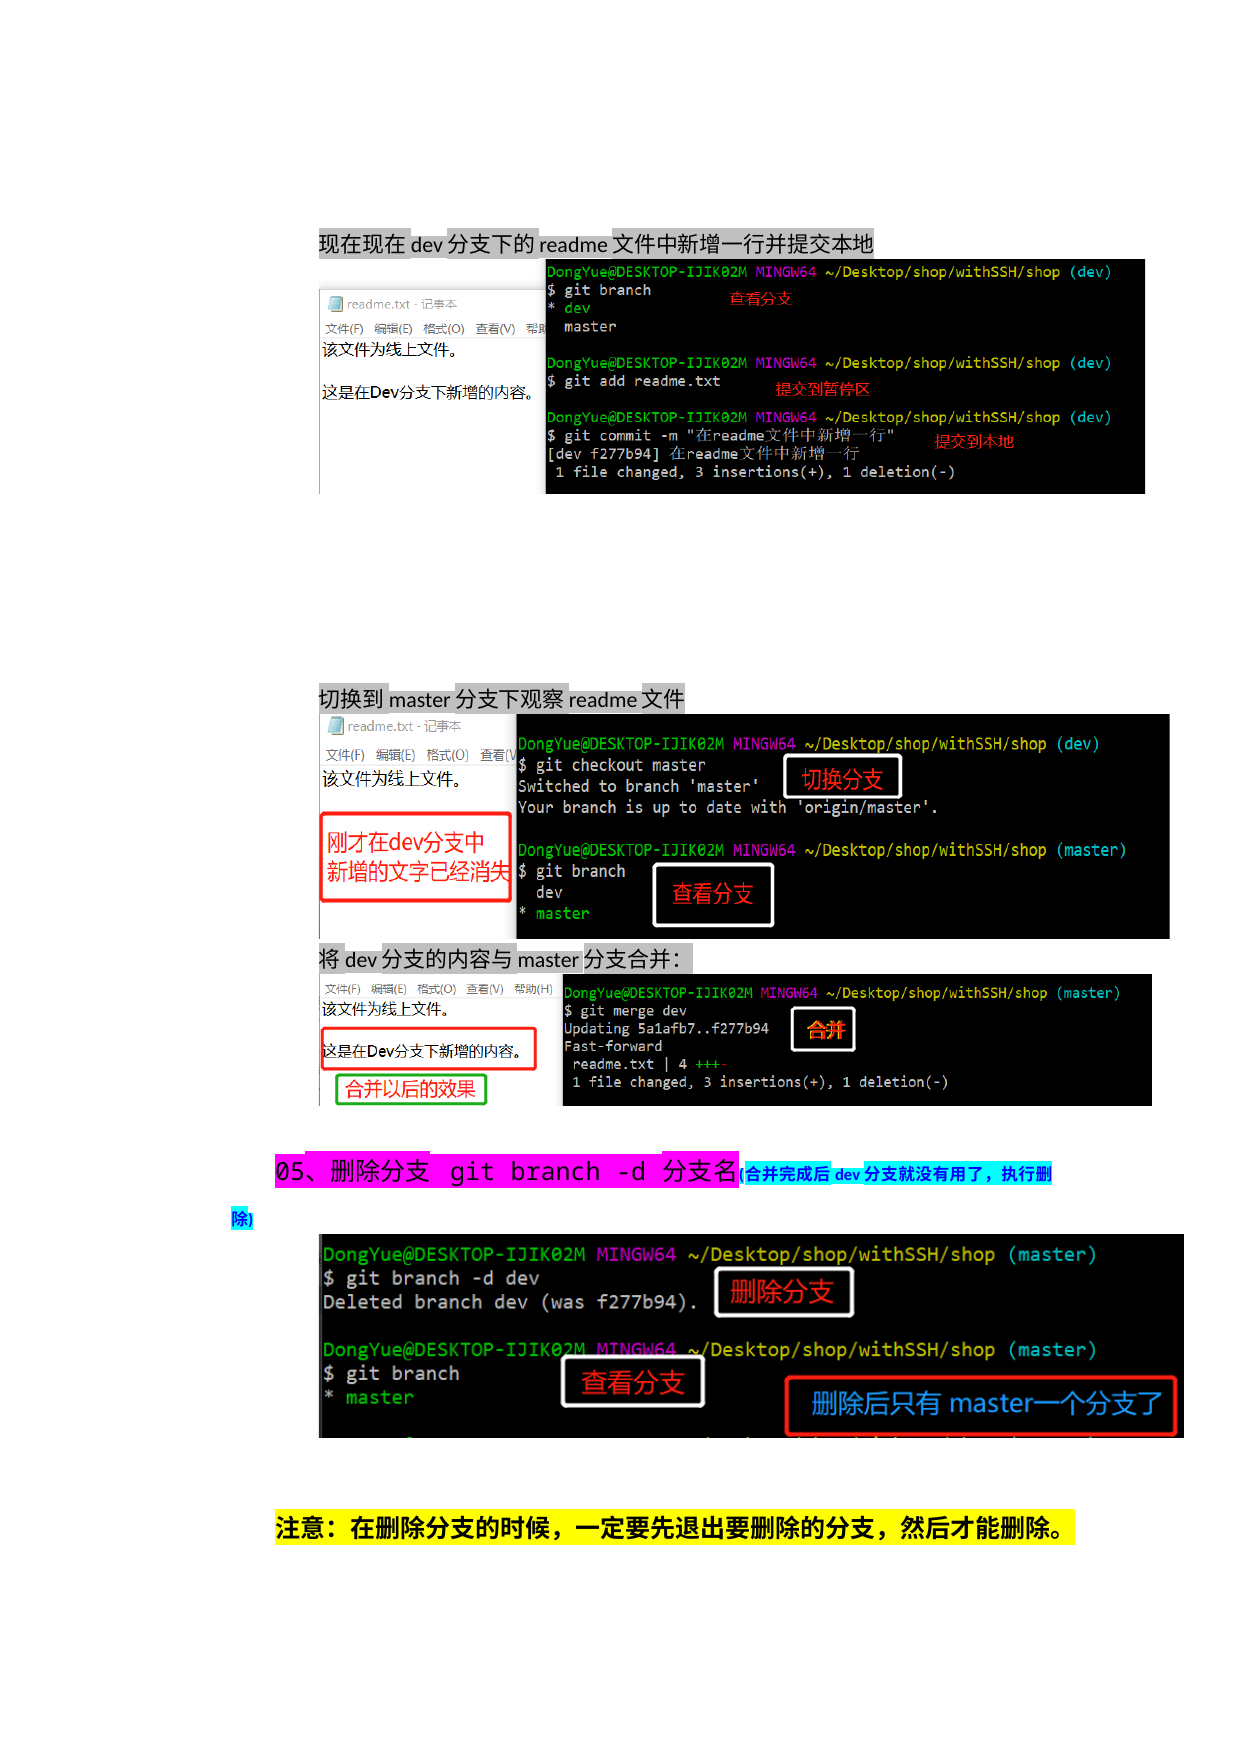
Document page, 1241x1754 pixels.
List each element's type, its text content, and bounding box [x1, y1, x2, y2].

picture [318, 1234, 1184, 1438]
list 05、删除分支 git branch -d 分支名(合并完成后 dev分支就没有用了，执行删除) [231, 1137, 1053, 1234]
list 现在现在dev分支下的readme文件中新增一行并提交本地 [275, 227, 1053, 259]
list 切换到master分支下观察readme文件 [275, 682, 1053, 714]
list 注意：在删除分支的时候，一定要先退出要删除的分支，然后才能删除。 [231, 1494, 1053, 1559]
list 将dev分支的内容与master分支合并： [275, 942, 1053, 974]
picture [318, 259, 1146, 494]
picture [318, 974, 1152, 1106]
picture [318, 714, 1170, 939]
